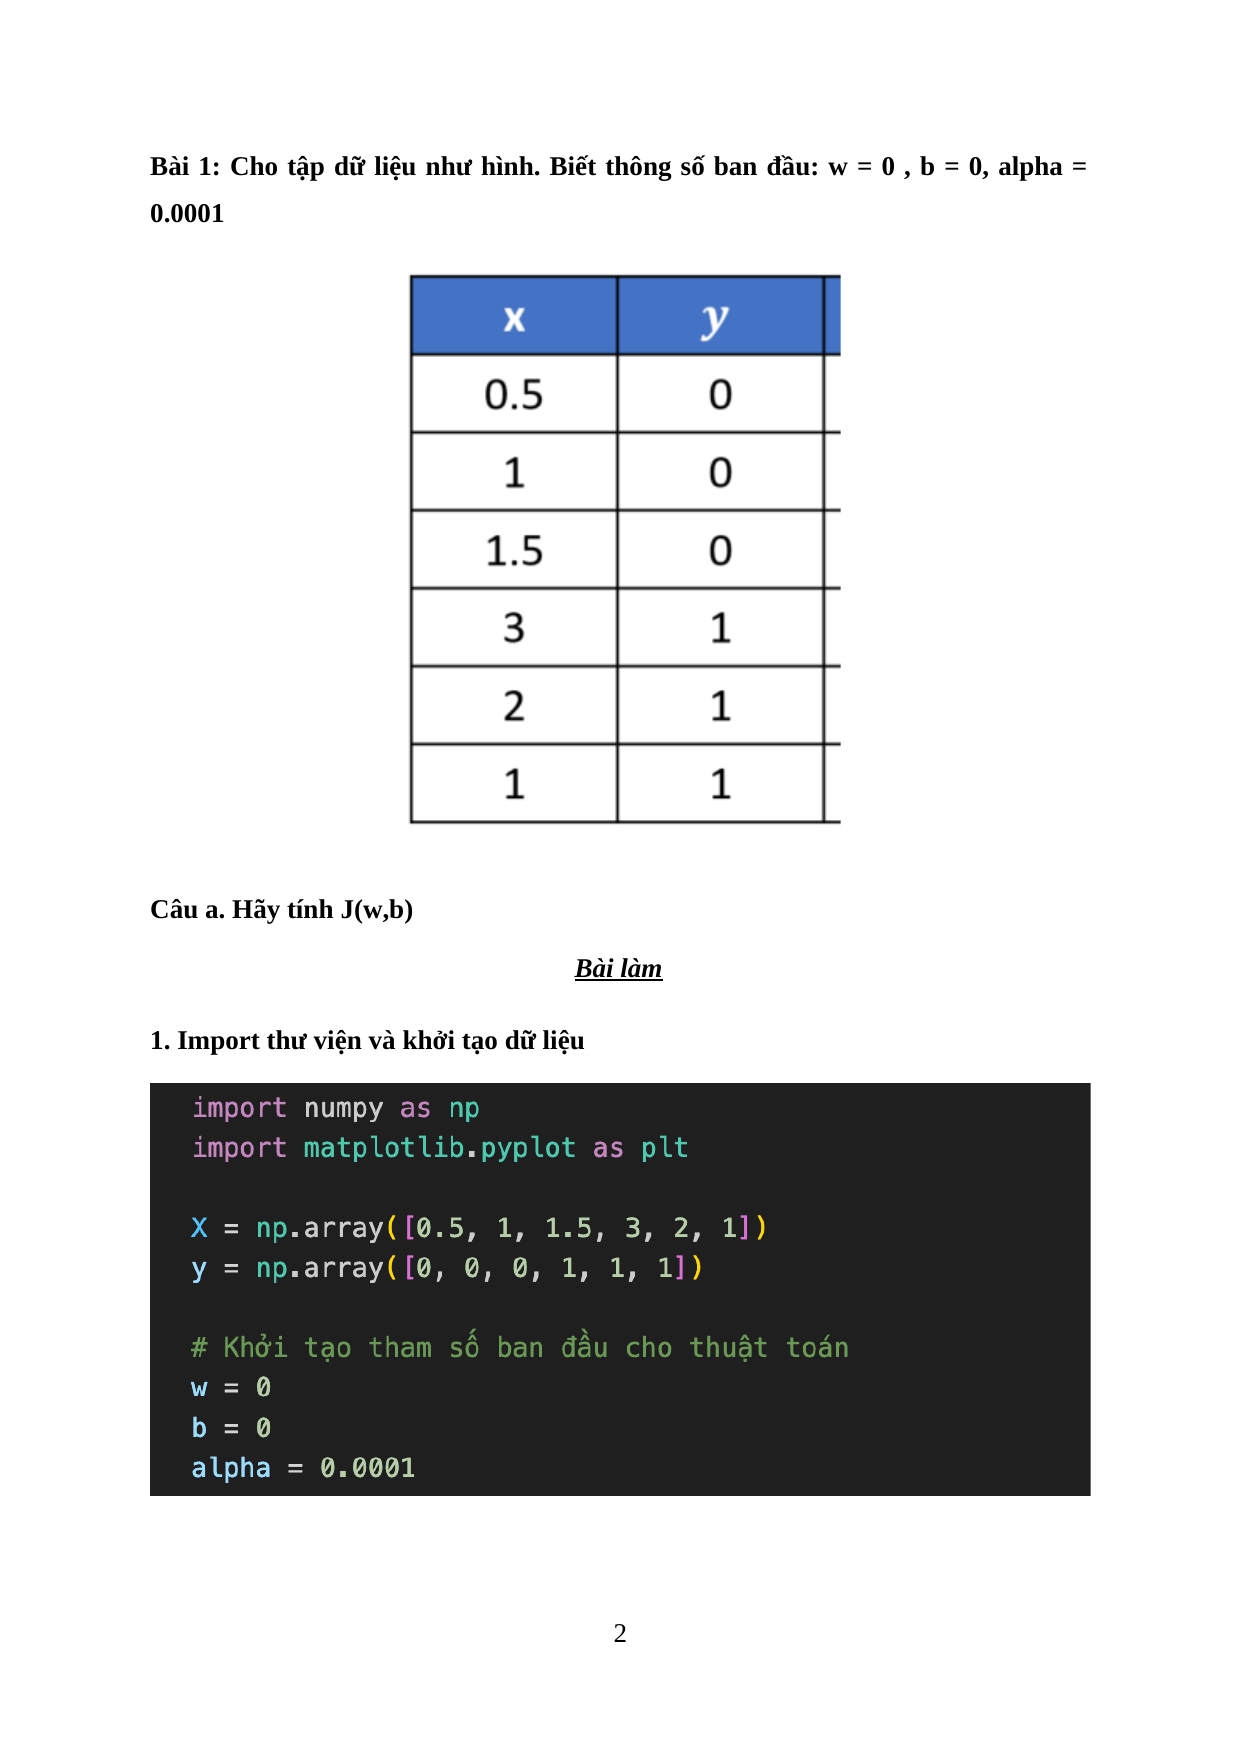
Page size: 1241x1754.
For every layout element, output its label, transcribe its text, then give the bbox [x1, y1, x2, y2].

subtitle Bài 1: Cho tập dữ liệu như hình. Biết thông số ban đầu: w = 0 , b = 0, alpha = 0.0001 [150, 150, 1090, 228]
picture [398, 255, 841, 841]
text Bài làm [150, 952, 1089, 983]
subtitle Câu a. Hãy tính J(w,b) [150, 893, 1090, 924]
list Import thư viện và khởi tạo dữ liệu [150, 1024, 1090, 1055]
picture [150, 1083, 1091, 1496]
